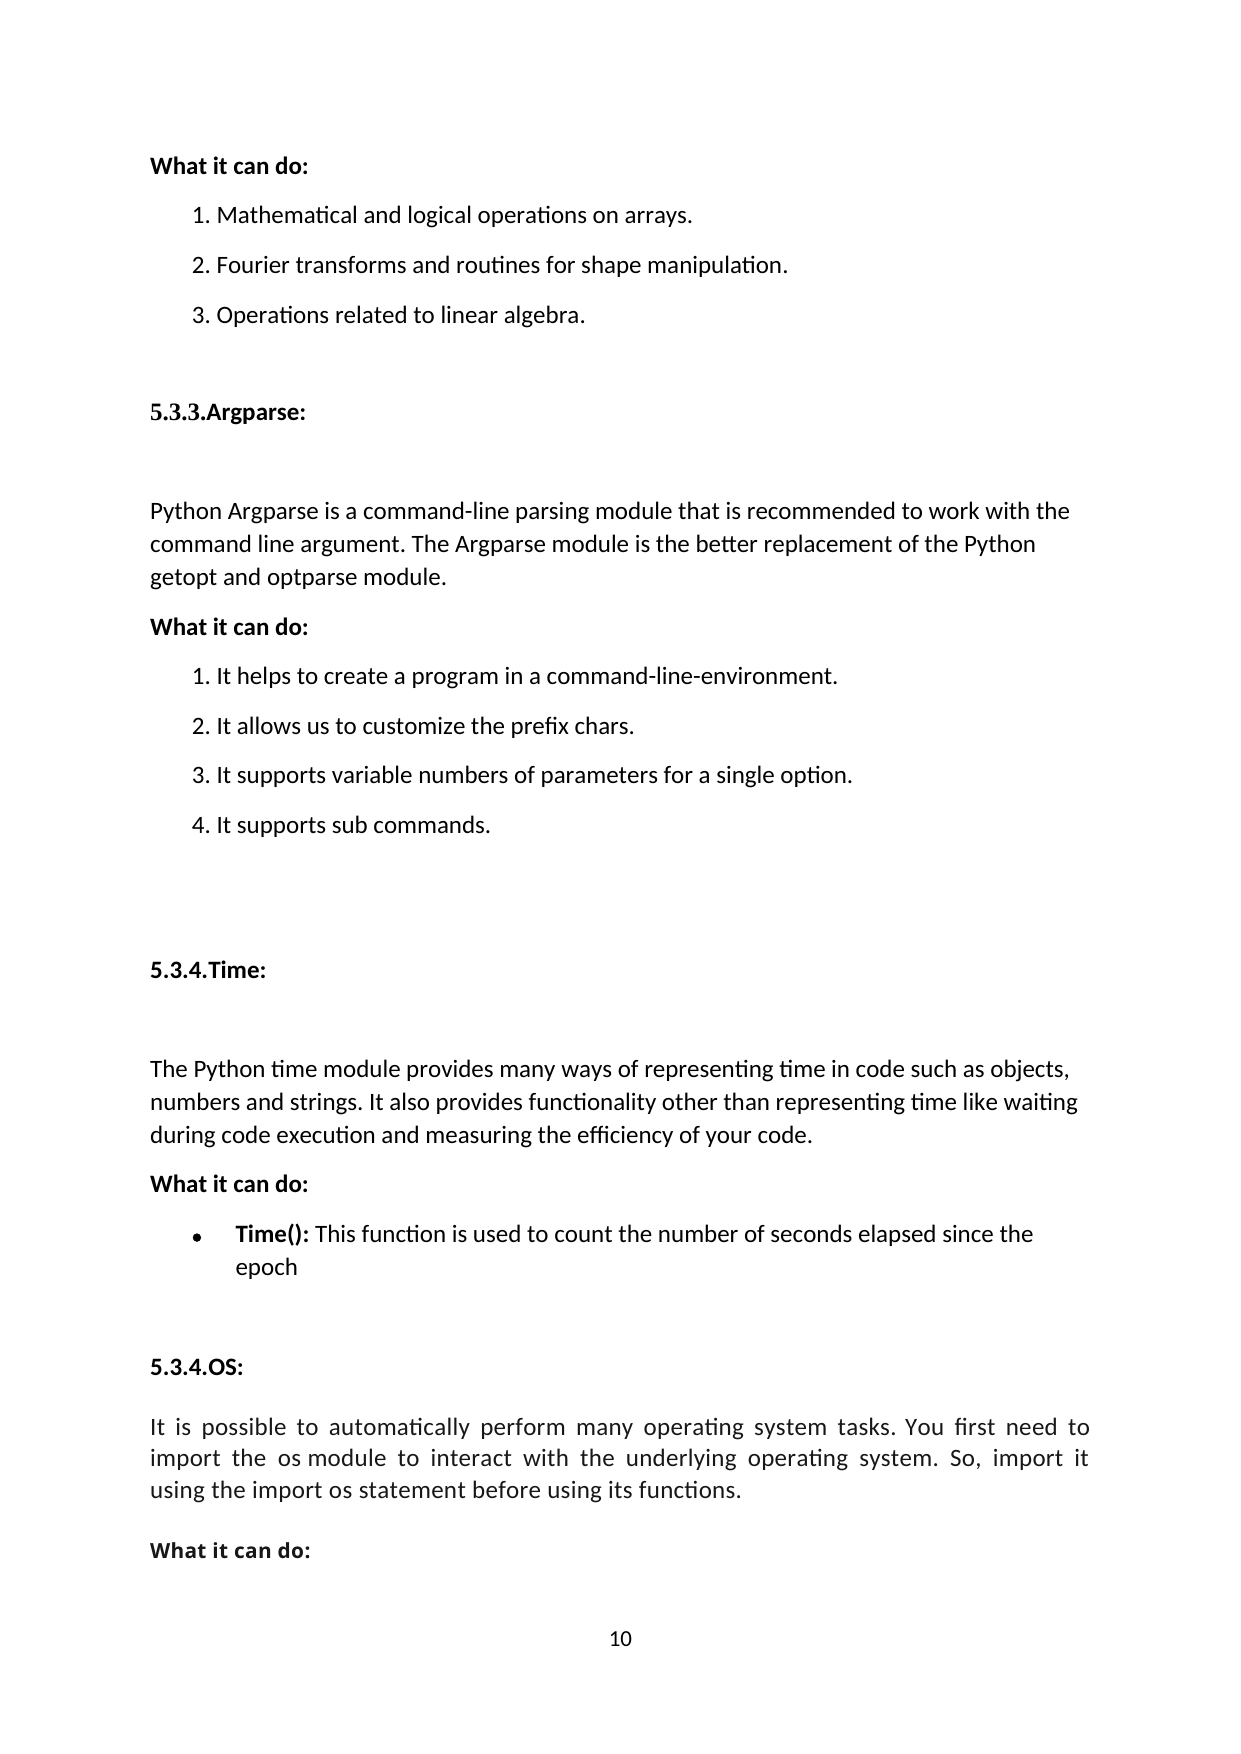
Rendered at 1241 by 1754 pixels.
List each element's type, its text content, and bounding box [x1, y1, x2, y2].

list It helps to create a program in a command-line-environment. [192, 660, 1090, 691]
text 5.3.3.Argparse: [150, 396, 1090, 427]
text What it can do: [150, 1168, 1090, 1199]
list Fourier transforms and routines for shape manipulation. [192, 249, 1090, 280]
list Mathematical and logical operations on arrays. [192, 199, 1090, 230]
text 5.3.4.OS: [150, 1350, 1090, 1381]
text 5.3.4.Time: [150, 954, 1090, 984]
text What it can do: [150, 1533, 1090, 1565]
list It allows us to customize the prefix chars. [192, 710, 1090, 740]
text What it can do: [150, 611, 1090, 641]
list Time(): This function is used to count the number of seconds elapsed since the epoch [192, 1218, 1090, 1282]
text Python Argparse is a command-line parsing module that is recommended to work with the command line argument. The Argparse module is the better replacement of the Python getopt and optparse module. [150, 495, 1090, 592]
text It is possible to automatically perform many operating system tasks. You first need to import the os module to interact with the underlying operating system. So, import it using the import os statement before using its functions. [150, 1473, 1090, 1504]
list It supports sub commands. [192, 809, 1090, 839]
text The Python time module provides many ways of representing time in code such as objects, numbers and strings. It also provides functionality other than representing time like waiting during code execution and measuring the efficiency of your code. [150, 1053, 1090, 1149]
list Operations related to linear algebra. [192, 299, 1090, 329]
text What it can do: [150, 150, 1090, 181]
list It supports variable numbers of parameters for a single option. [192, 759, 1090, 790]
